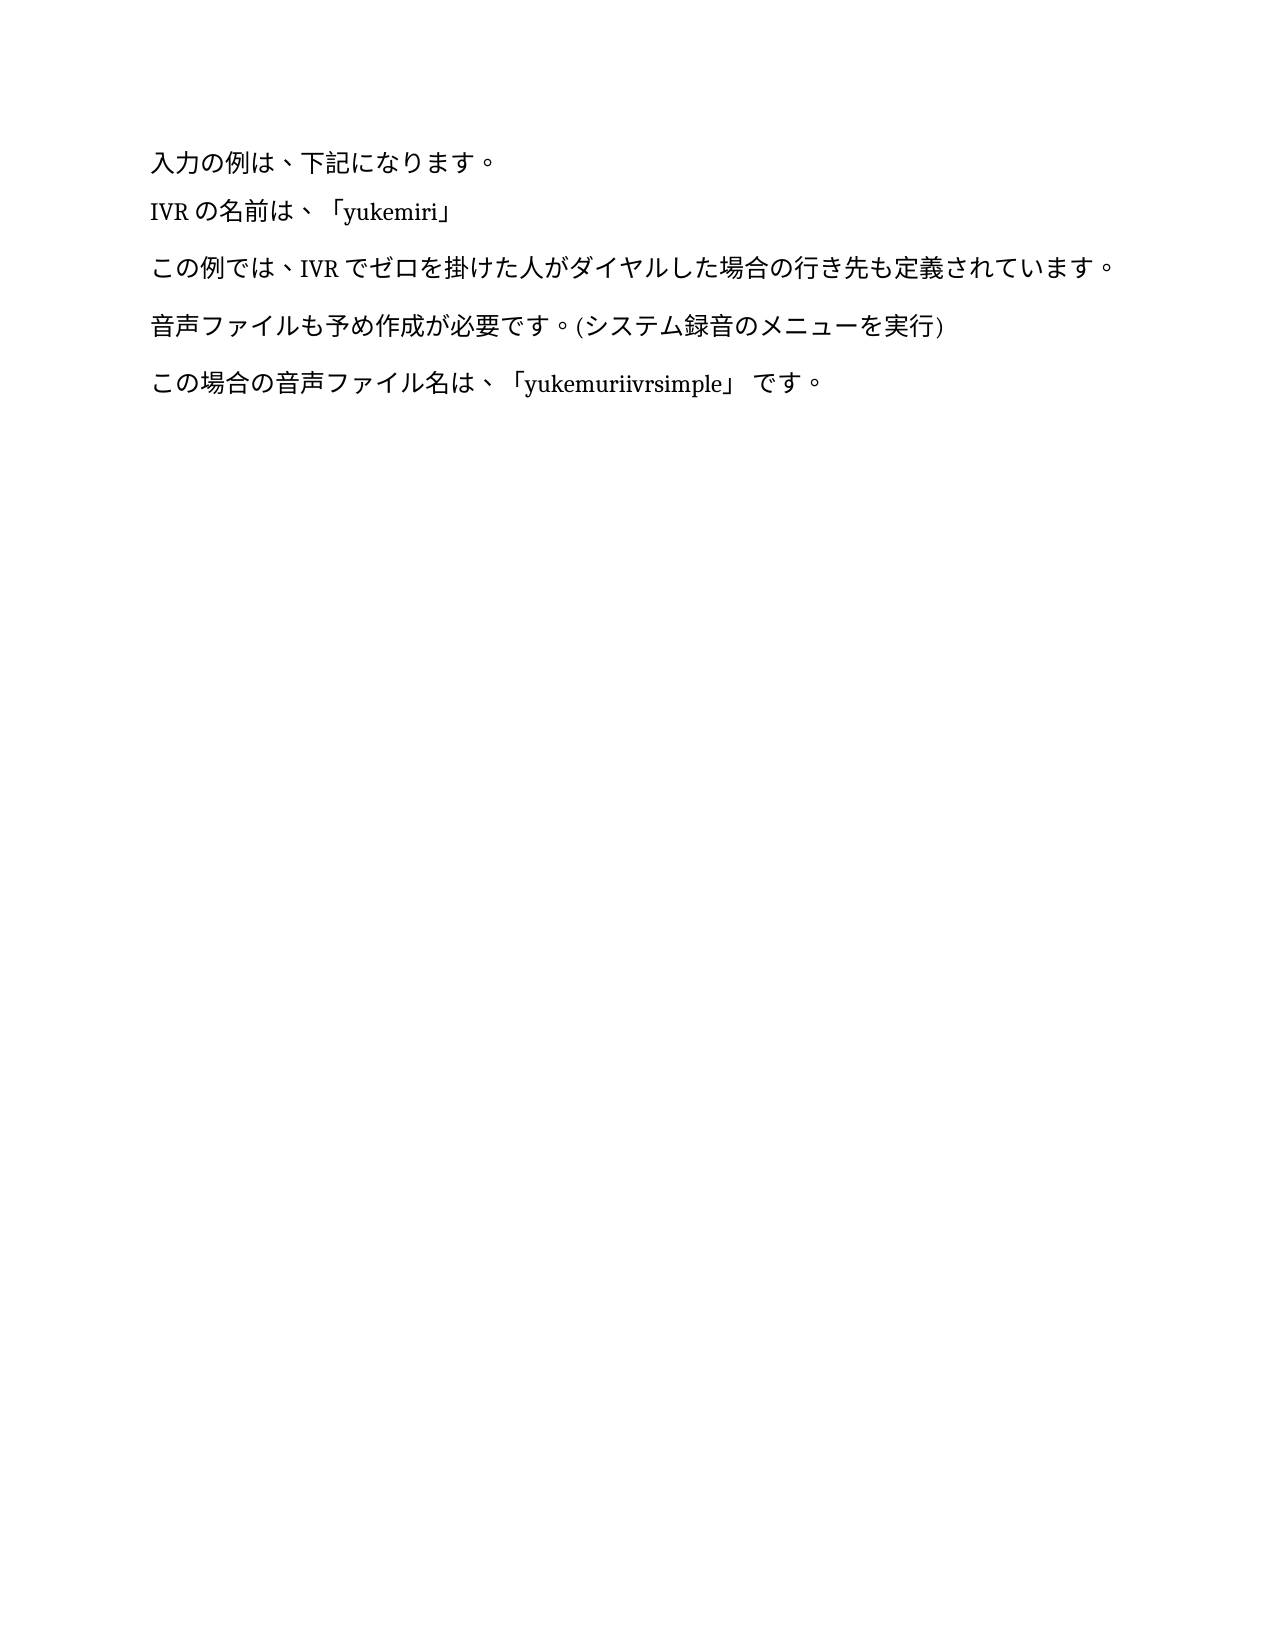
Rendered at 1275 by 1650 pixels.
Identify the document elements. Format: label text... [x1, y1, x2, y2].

text IVRの名前は、「yukemiri」 この例では、IVRでゼロを掛けた人がダイヤルした場合の行き先も定義されています。 音声ファイルも予め作成が必要です。(システム録音のメニューを実行) この場合の音声ファイル名は、「yukemuriivrsimple」 です。 [150, 197, 1125, 399]
text 入力の例は、下記になります。 [150, 150, 1125, 179]
